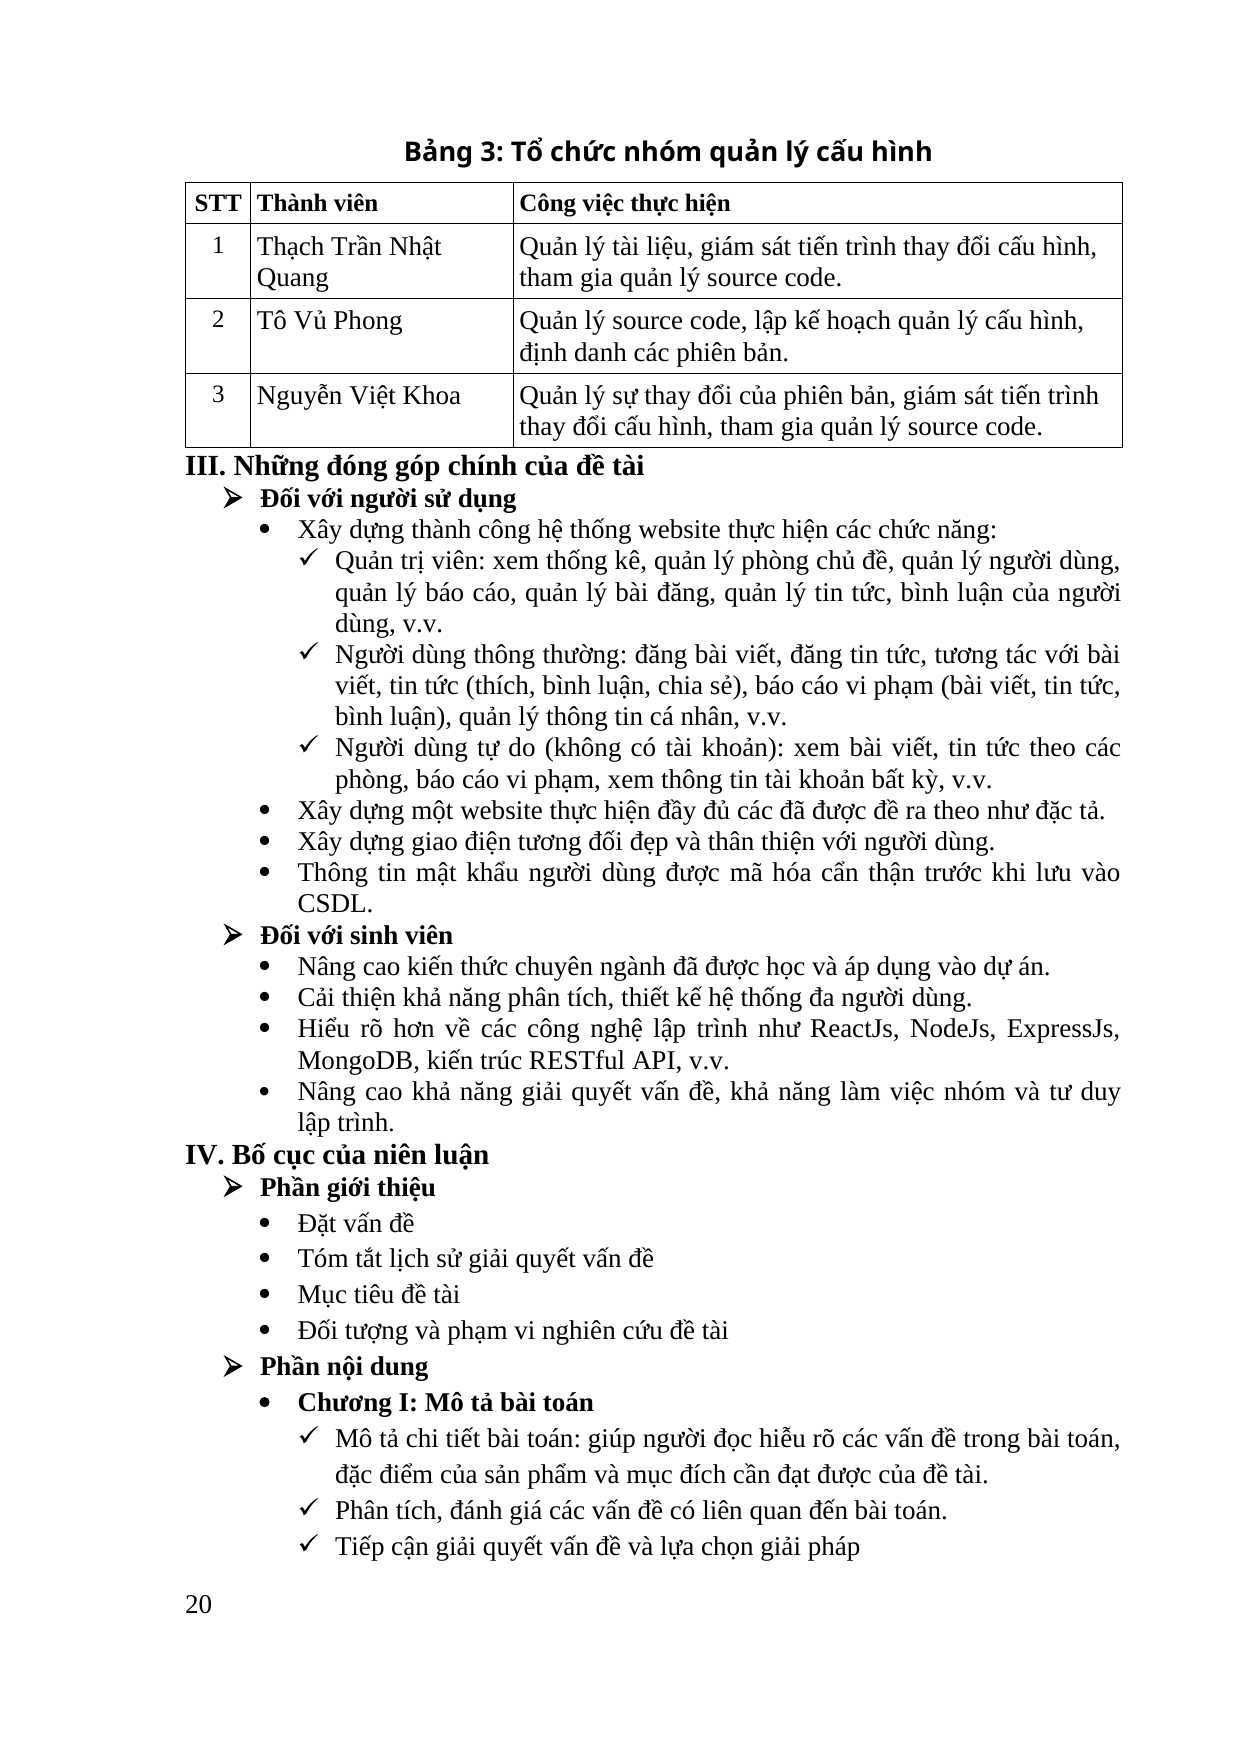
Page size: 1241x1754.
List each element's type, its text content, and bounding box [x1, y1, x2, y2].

table_cell Nguyễn Việt Khoa [251, 374, 513, 447]
table_cell 3 [186, 374, 250, 447]
list Mục tiêu đề tài [260, 1278, 1122, 1310]
table_cell Thạch Trần Nhật Quang [251, 224, 513, 298]
table_header STT [186, 183, 250, 223]
list Xây dựng giao điện tương đối đẹp và thân thiện với người dùng. [260, 825, 1122, 856]
list Tóm tắt lịch sử giải quyết vấn đề [260, 1243, 1122, 1274]
list Tiếp cận giải quyết vấn đề và lựa chọn giải pháp [297, 1530, 1122, 1561]
list Đối với sinh viên [222, 919, 1122, 950]
table_cell 1 [186, 224, 250, 298]
list Thông tin mật khẩu người dùng được mã hóa cẩn thận trước khi lưu vào CSDL. [260, 856, 1122, 919]
list Xây dựng một website thực hiện đầy đủ các đã được đề ra theo như đặc tả. [260, 794, 1122, 825]
list Cải thiện khả năng phân tích, thiết kế hệ thống đa người dùng. [260, 981, 1122, 1012]
text Bảng 3: Tổ chức nhóm quản lý cấu hình [185, 132, 1122, 169]
list Người dùng tự do (không có tài khoản): xem bài viết, tin tức theo các phòng, báo cáo vi phạm, xem thông tin tài khoản bất kỳ, v.v. [297, 731, 1122, 794]
table_cell Quản lý sự thay đổi của phiên bản, giám sát tiến trình thay đổi cấu hình, tham gia quản lý source code. [514, 374, 1122, 447]
list Phân tích, đánh giá các vấn đề có liên quan đến bài toán. [297, 1494, 1122, 1525]
table_cell Quản lý tài liệu, giám sát tiến trình thay đổi cấu hình, tham gia quản lý source code. [514, 224, 1122, 298]
list Phần nội dung [222, 1350, 1122, 1382]
list Xây dựng thành công hệ thống website thực hiện các chức năng: [260, 513, 1122, 544]
list Quản trị viên: xem thống kê, quản lý phòng chủ đề, quản lý người dùng, quản lý báo cáo, quản lý bài đăng, quản lý tin tức, bình luận của người dùng, v.v. [297, 544, 1122, 638]
subtitle Những đóng góp chính của đề tài [185, 448, 1122, 482]
list Nâng cao kiến thức chuyên ngành đã được học và áp dụng vào dự án. [260, 950, 1122, 981]
list Nâng cao khả năng giải quyết vấn đề, khả năng làm việc nhóm và tư duy lập trình. [260, 1075, 1122, 1137]
list Chương I: Mô tả bài toán [260, 1386, 1122, 1418]
subtitle Bố cục của niên luận [185, 1137, 1122, 1171]
list Hiểu rõ hơn về các công nghệ lập trình như ReactJs, NodeJs, ExpressJs, MongoDB, kiến trúc RESTful API, v.v. [260, 1012, 1122, 1075]
table_header Thành viên [251, 183, 513, 223]
list Đối tượng và phạm vi nghiên cứu đề tài [260, 1314, 1122, 1346]
table_cell 2 [186, 299, 250, 372]
list Phần giới thiệu [222, 1171, 1122, 1202]
list Đối với người sử dụng [222, 482, 1122, 513]
list Đặt vấn đề [260, 1207, 1122, 1238]
table_cell Tô Vủ Phong [251, 299, 513, 372]
list Mô tả chi tiết bài toán: giúp người đọc hiễu rõ các vấn đề trong bài toán, đặc điểm của sản phẩm và mục đích cần đạt được của đề tài. [297, 1422, 1122, 1489]
table_cell Quản lý source code, lập kế hoạch quản lý cấu hình, định danh các phiên bản. [514, 299, 1122, 372]
table_header Công việc thực hiện [514, 183, 1122, 223]
list Người dùng thông thường: đăng bài viết, đăng tin tức, tương tác với bài viết, tin tức (thích, bình luận, chia sẻ), báo cáo vi phạm (bài viết, tin tức, bình luận), quản lý thông tin cá nhân, v.v. [297, 638, 1122, 731]
